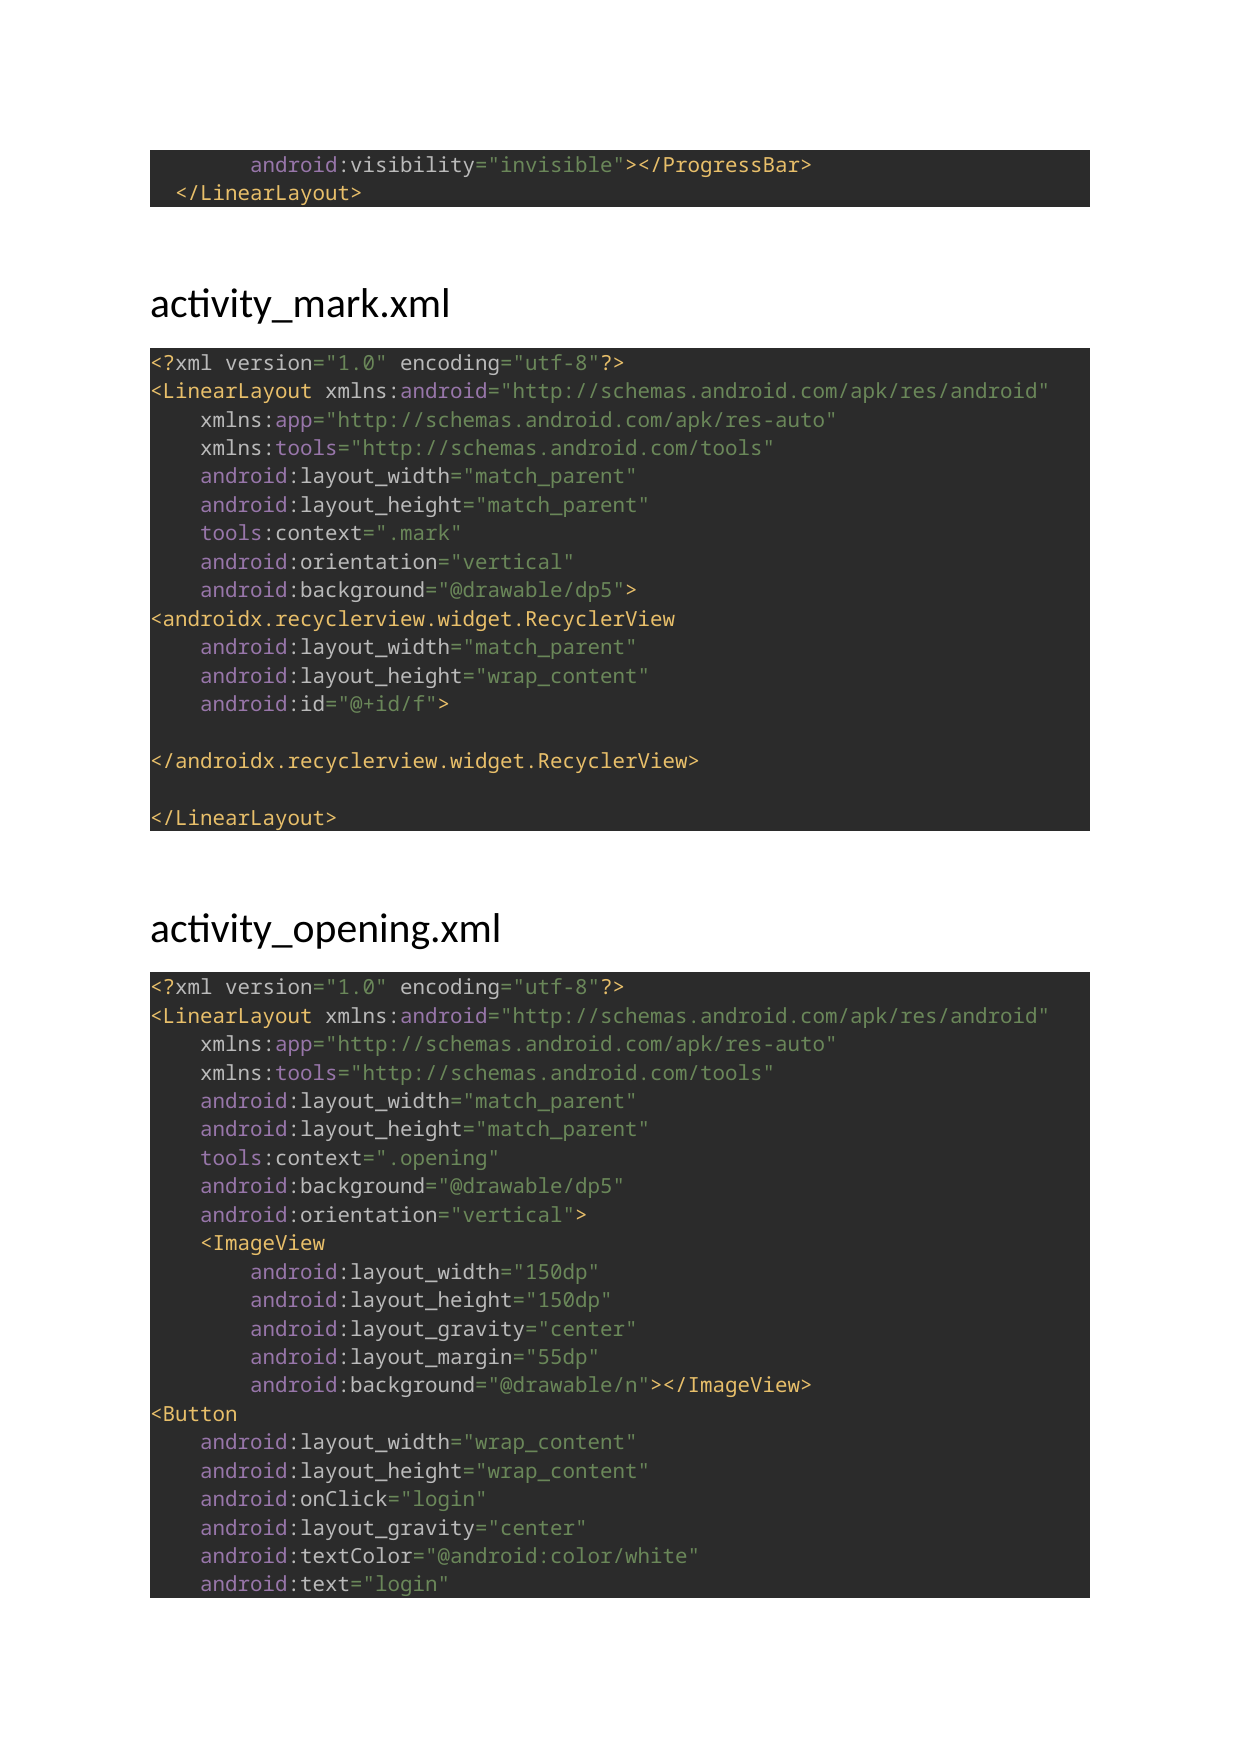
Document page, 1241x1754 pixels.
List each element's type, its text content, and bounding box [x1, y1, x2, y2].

text activity_mark.xml [150, 277, 1090, 328]
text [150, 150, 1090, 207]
text <?xml version="1.0" encoding="utf-8"?> <LinearLayout xmlns:android="http://schemas.android.com/apk/res/android" xmlns:app="http://schemas.android.com/apk/res-auto" xmlns:tools="http://schemas.android.com/tools" android:layout_width="match_parent" android:layout_height="match_parent" tools:context=".mark" android:orientation="vertical" android:background="@drawable/dp5"> <androidx.recyclerview.widget.RecyclerView android:layout_width="match_parent" android:layout_height="wrap_content" android:id="@+id/f"> </androidx.recyclerview.widget.RecyclerView> </LinearLayout> [150, 348, 1090, 831]
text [150, 972, 1090, 1598]
text activity_opening.xml [150, 902, 1090, 953]
